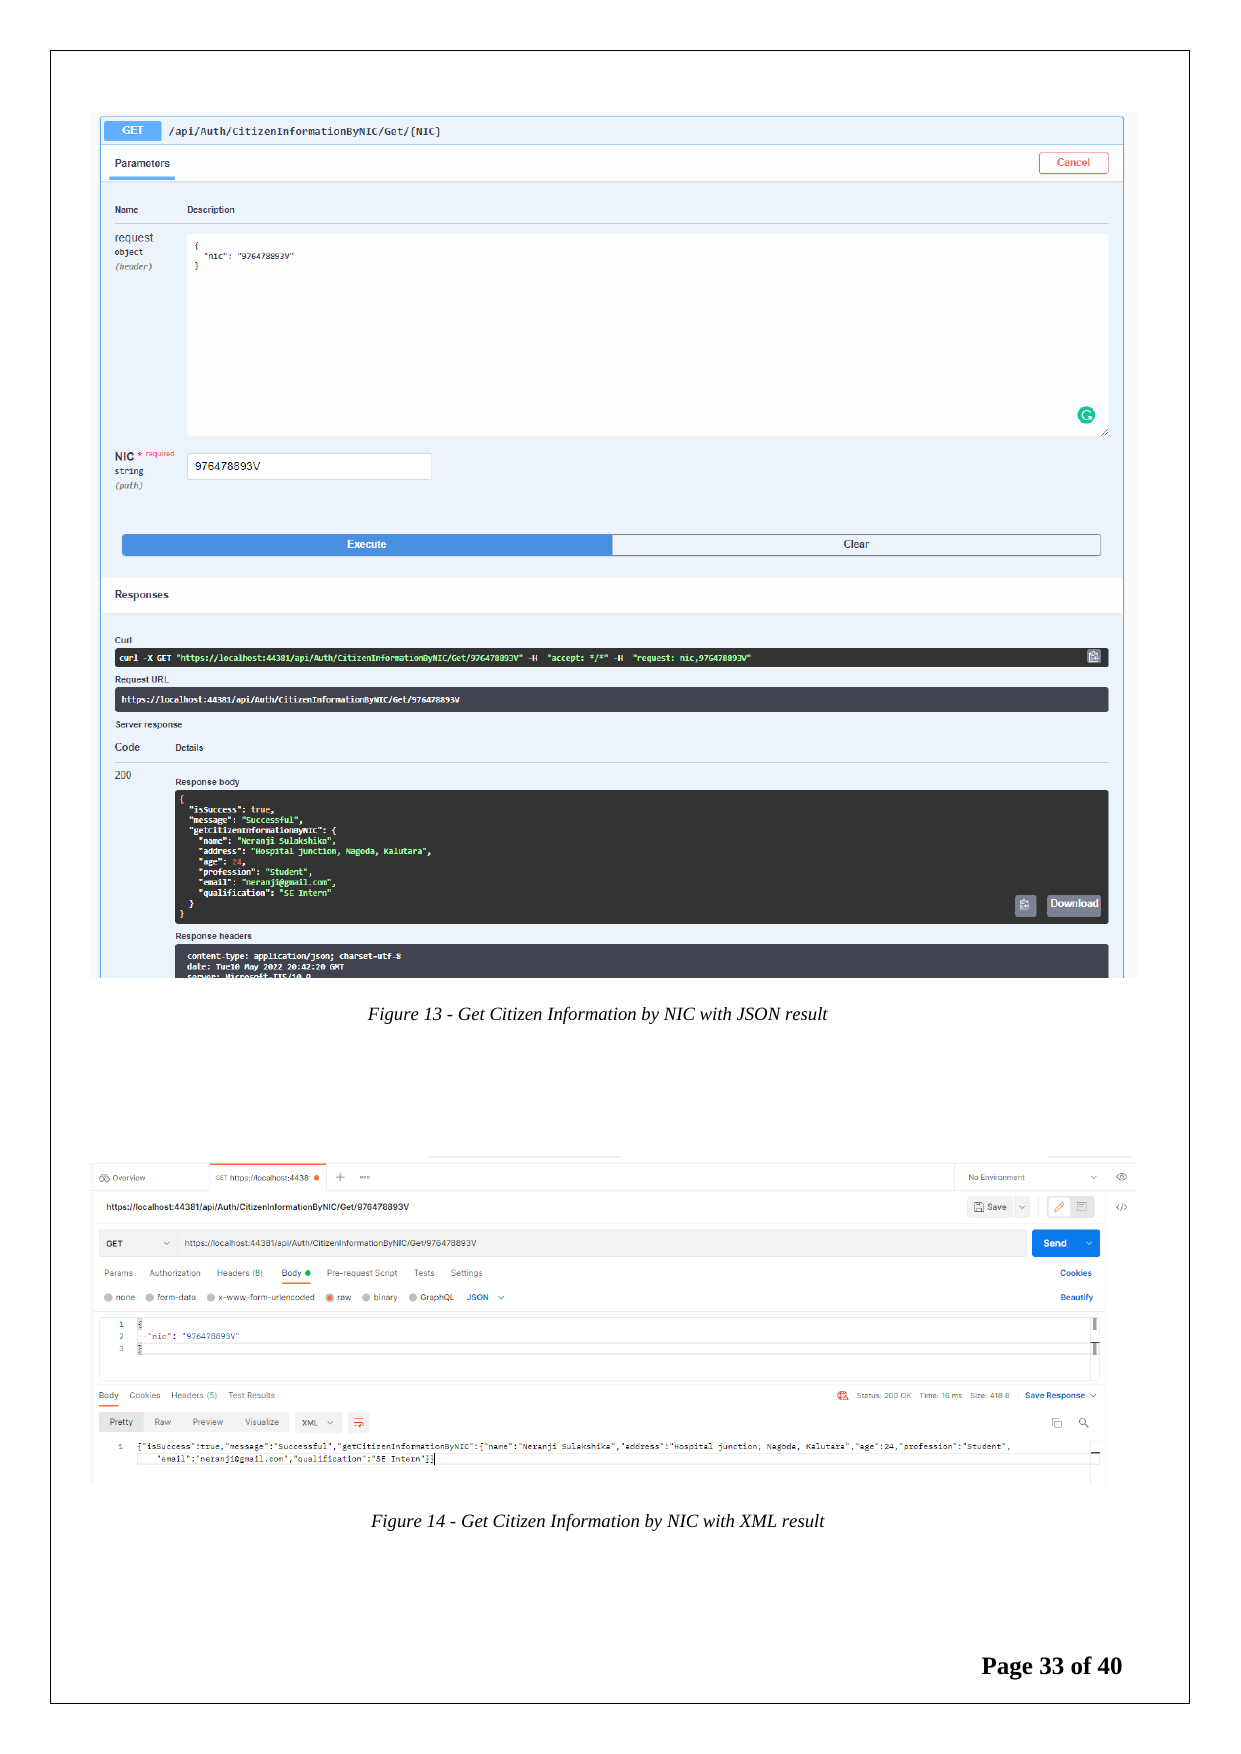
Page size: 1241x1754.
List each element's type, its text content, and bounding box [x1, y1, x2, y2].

picture [89, 112, 1137, 978]
picture [89, 1156, 1137, 1485]
